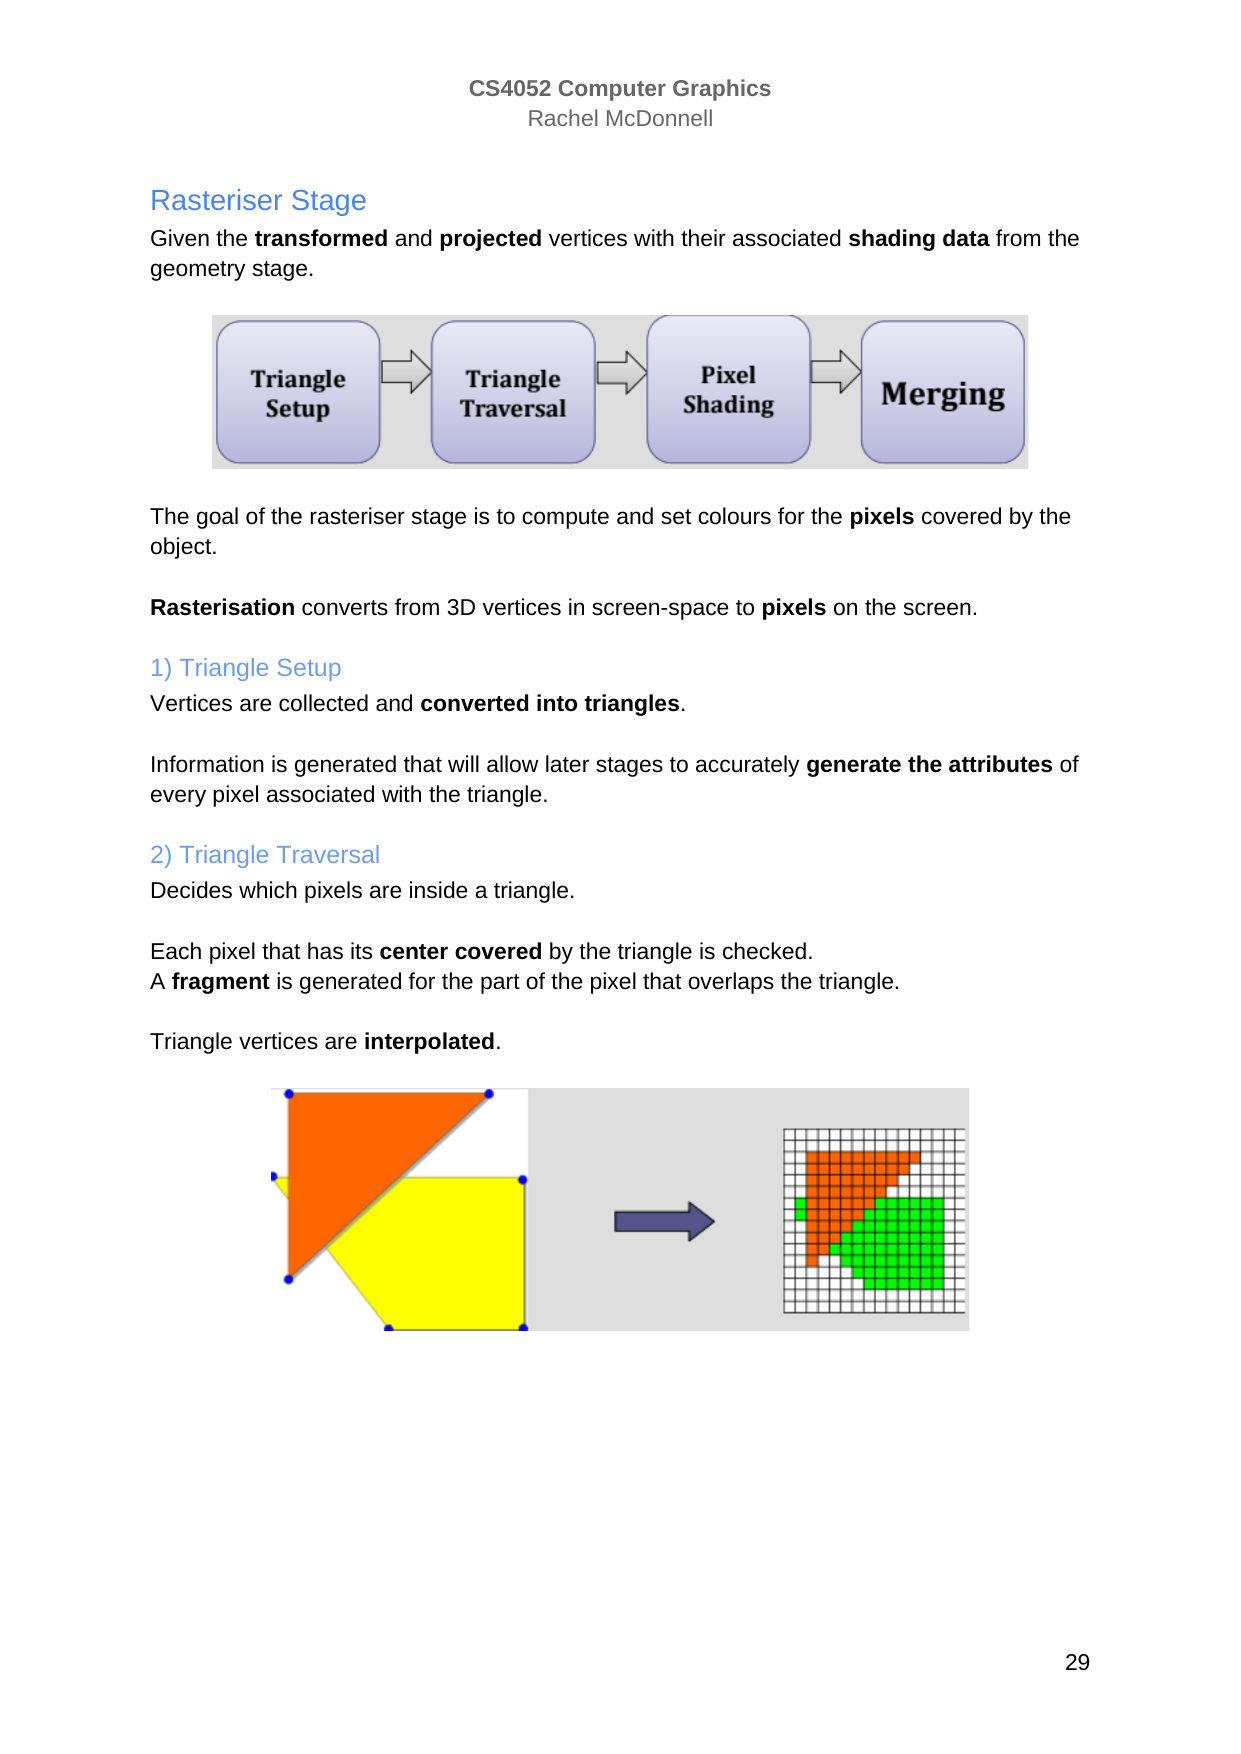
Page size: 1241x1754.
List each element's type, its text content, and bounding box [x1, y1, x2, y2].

text Given the transformed and projected vertices with their associated shading data from the geometry stage. [150, 225, 1090, 282]
subtitle 1) Triangle Setup [150, 653, 1090, 682]
picture [212, 315, 1029, 469]
text Information is generated that will allow later stages to accurately generate the attributes of every pixel associated with the triangle. [150, 751, 1090, 807]
text Rasterisation converts from 3D vertices in screen-space to pixels on the screen. [150, 594, 1090, 620]
text Decides which pixels are inside a triangle. [150, 877, 1090, 904]
subtitle Rasteriser Stage [150, 183, 1090, 217]
text A fragment is generated for the part of the pixel that overlaps the triangle. [150, 968, 1090, 994]
text Vertices are collected and converted into triangles. [150, 690, 1090, 717]
text The goal of the rasteriser stage is to compute and set colours for the pixels covered by the object. [150, 503, 1090, 560]
text Triangle vertices are interpolated. [150, 1028, 1090, 1055]
text Each pixel that has its center covered by the triangle is checked. [150, 938, 1090, 964]
picture [271, 1088, 970, 1331]
subtitle 2) Triangle Traversal [150, 840, 1090, 869]
